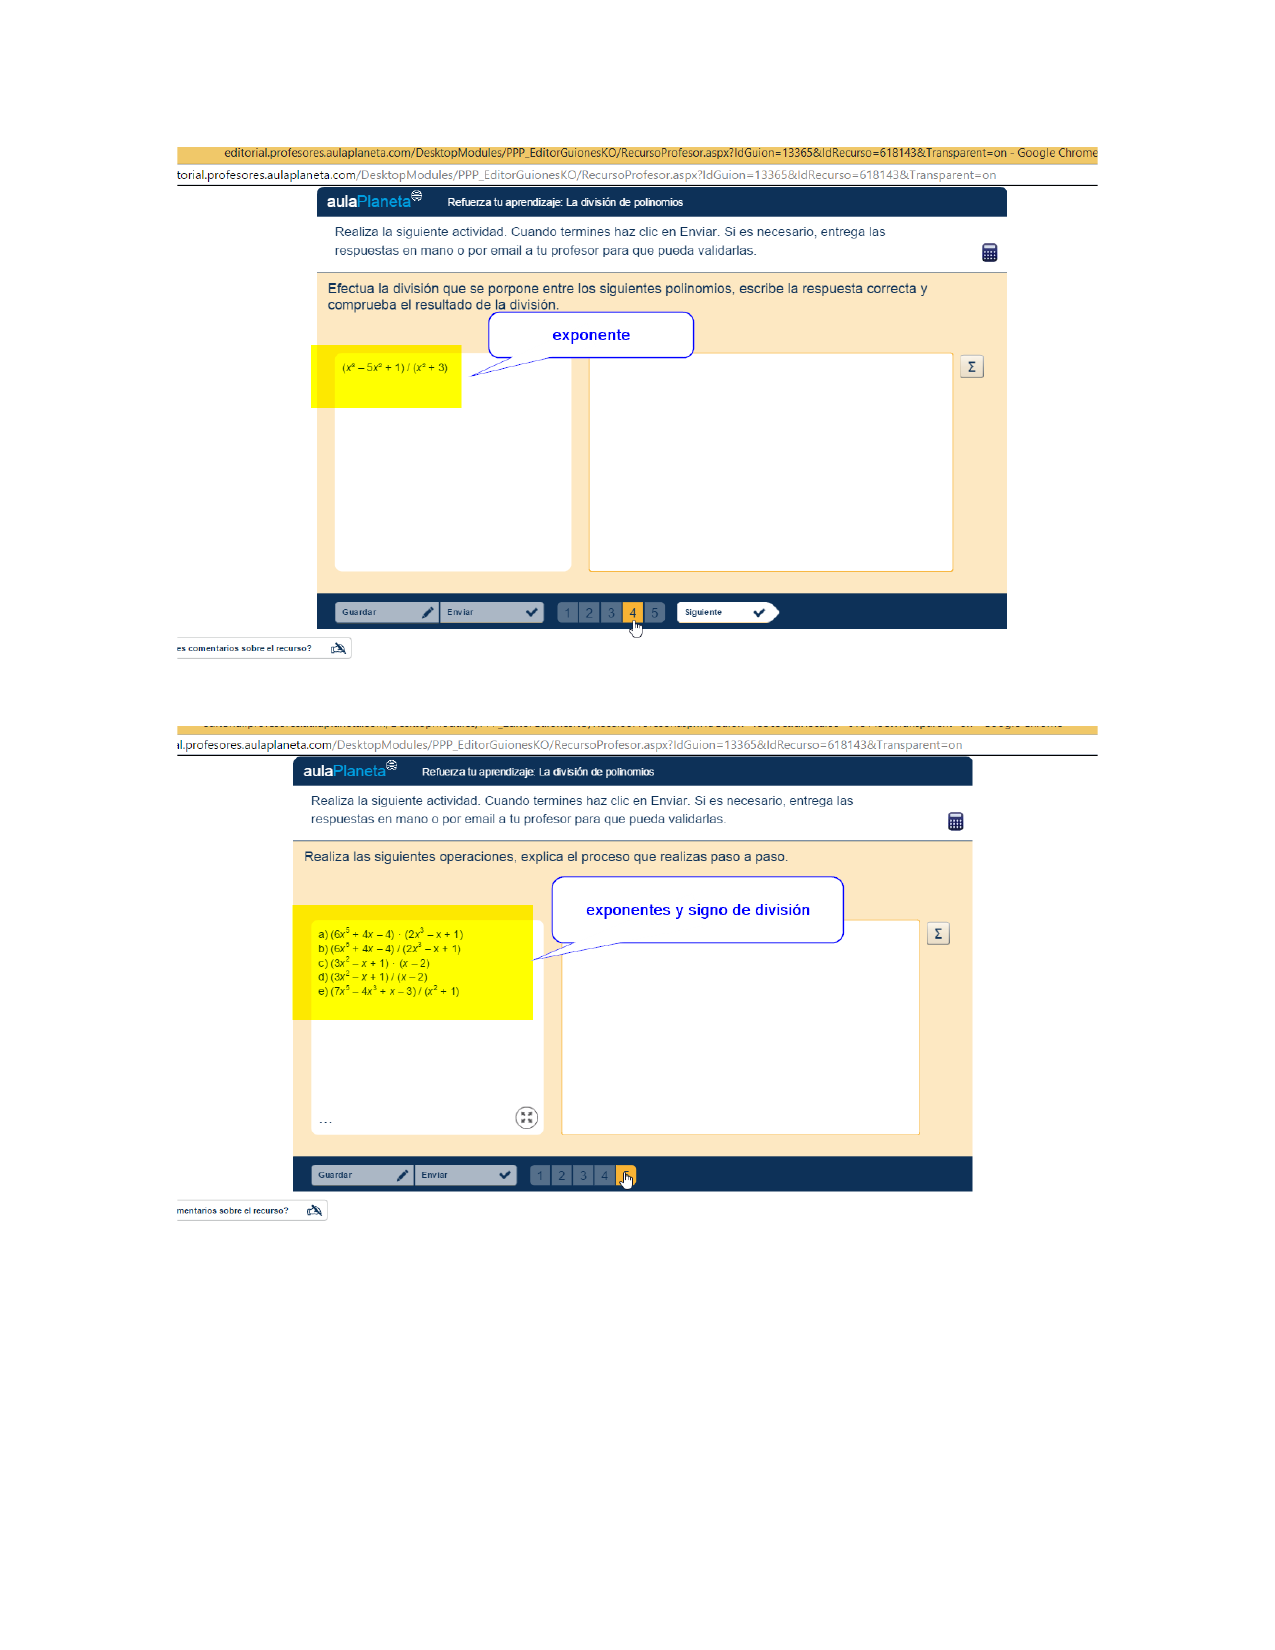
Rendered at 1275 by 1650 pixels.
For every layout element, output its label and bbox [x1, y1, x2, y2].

picture [177, 726, 1098, 1223]
picture [177, 147, 1098, 661]
